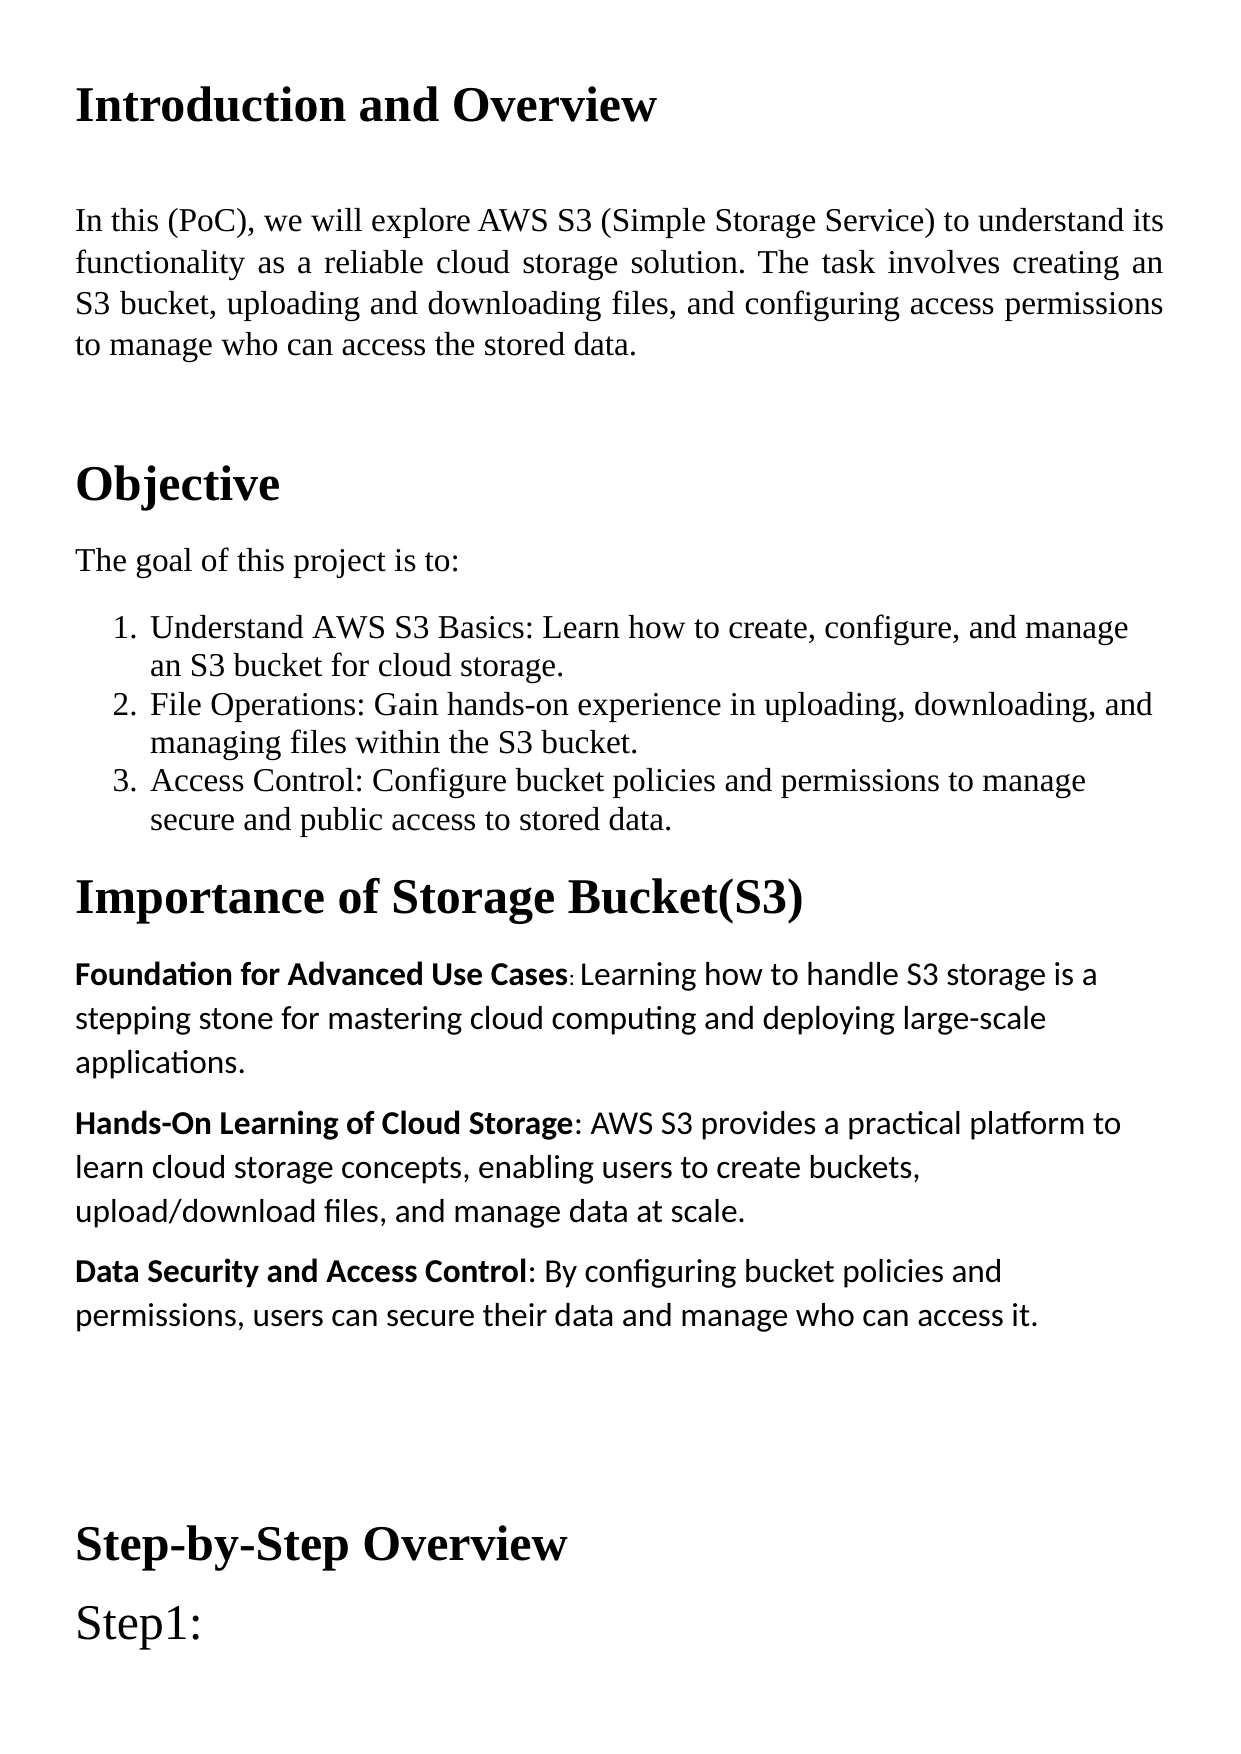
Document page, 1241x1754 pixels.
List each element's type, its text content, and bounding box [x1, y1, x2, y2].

text In this (PoC), we will explore AWS S3 (Simple Storage Service) to understand its functionality as a reliable cloud storage solution. The task involves creating an S3 bucket, uploading and downloading files, and configuring access permissions to manage who can access the stored data. [75, 201, 1165, 363]
list Understand AWS S3 Basics: Learn how to create, configure, and manage an S3 bucket for cloud storage. [112, 607, 1165, 684]
text Step1: [75, 1592, 1165, 1650]
text The goal of this project is to: [75, 540, 1165, 578]
list File Operations: Gain hands-on experience in uploading, downloading, and managing files within the S3 bucket. [112, 684, 1165, 761]
list Access Control: Configure bucket policies and permissions to manage secure and public access to stored data. [112, 761, 1165, 837]
text Step-by-Step Overview [75, 1514, 1165, 1571]
text Introduction and Overview [75, 75, 1165, 132]
text Hands-On Learning of Cloud Storage: AWS S3 provides a practical platform to learn cloud storage concepts, enabling users to create buckets, upload/download files, and manage data at scale. [75, 1102, 1165, 1230]
text Objective [75, 453, 1165, 511]
text Importance of Storage Bucket(S3) [75, 867, 1165, 924]
text Foundation for Advanced Use Cases: Learning how to handle S3 storage is a stepping stone for mastering cloud computing and deploying large-scale applications. [75, 953, 1165, 1082]
text Data Security and Access Control: By configuring bucket policies and permissions, users can secure their data and manage who can access it. [75, 1250, 1165, 1335]
